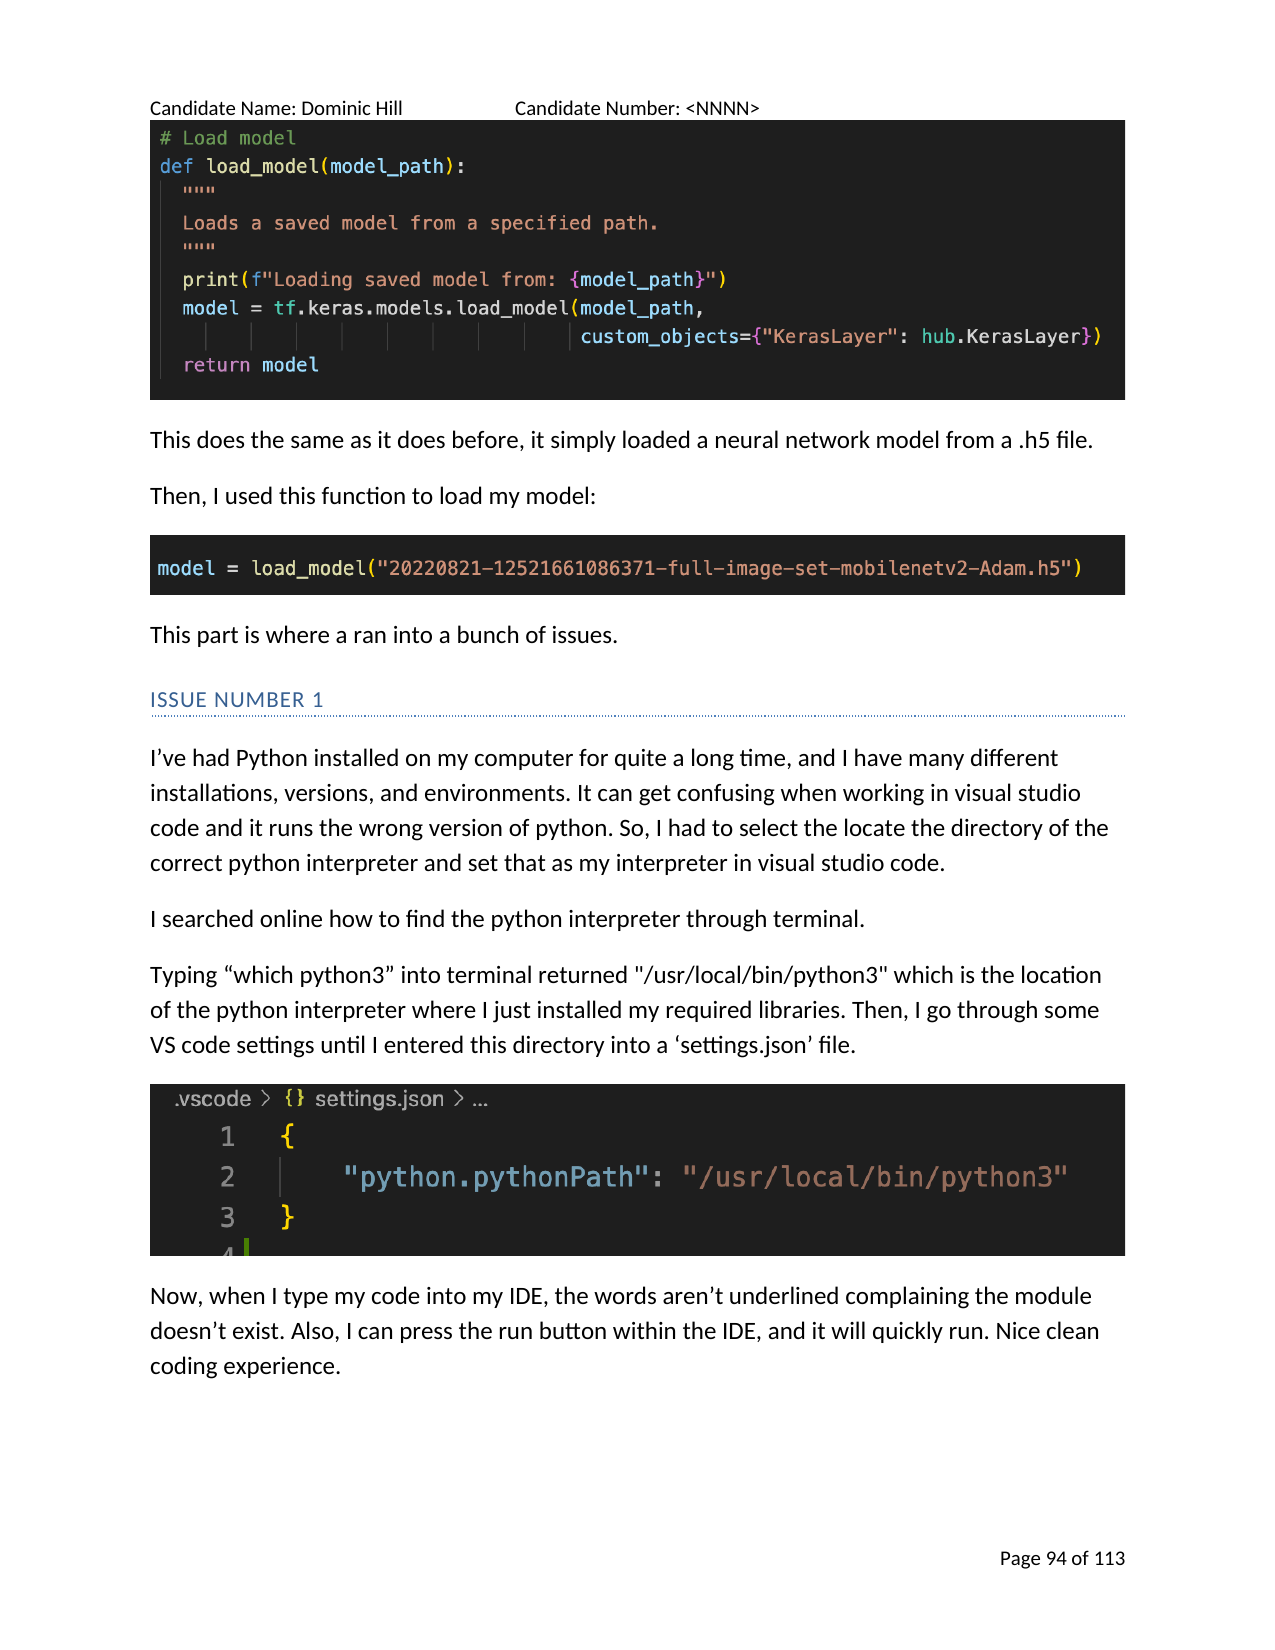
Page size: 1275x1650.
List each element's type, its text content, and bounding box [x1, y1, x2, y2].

text This part is where a ran into a bunch of issues. [150, 619, 1125, 650]
text Now, when I type my code into my IDE, the words aren’t underlined complaining the module doesn’t exist. Also, I can press the run button within the IDE, and it will quickly run. Nice clean coding experience. [150, 1280, 1125, 1380]
picture [150, 1084, 1125, 1256]
picture [150, 535, 1125, 595]
text Then, I used this function to load my model: [150, 480, 1125, 510]
picture [150, 120, 1125, 400]
text Typing “which python3” into terminal returned "/usr/local/bin/python3" which is the location of the python interpreter where I just installed my required libraries. Then, I go through some VS code settings until I entered this directory into a ‘settings.json’ file. [150, 959, 1125, 1059]
text This does the same as it does before, it simply loaded a neural network model from a .h5 file. [150, 424, 1125, 454]
text I’ve had Python installed on my computer for quite a long time, and I have many different installations, versions, and environments. It can get confusing when working in visual studio code and it runs the wrong version of python. So, I had to select the locate the directory of the correct python interpreter and set that as my interpreter in visual studio code. [150, 742, 1125, 878]
text I searched online how to find the python interpreter through terminal. [150, 903, 1125, 933]
subtitle Issue number 1 [150, 685, 1125, 717]
